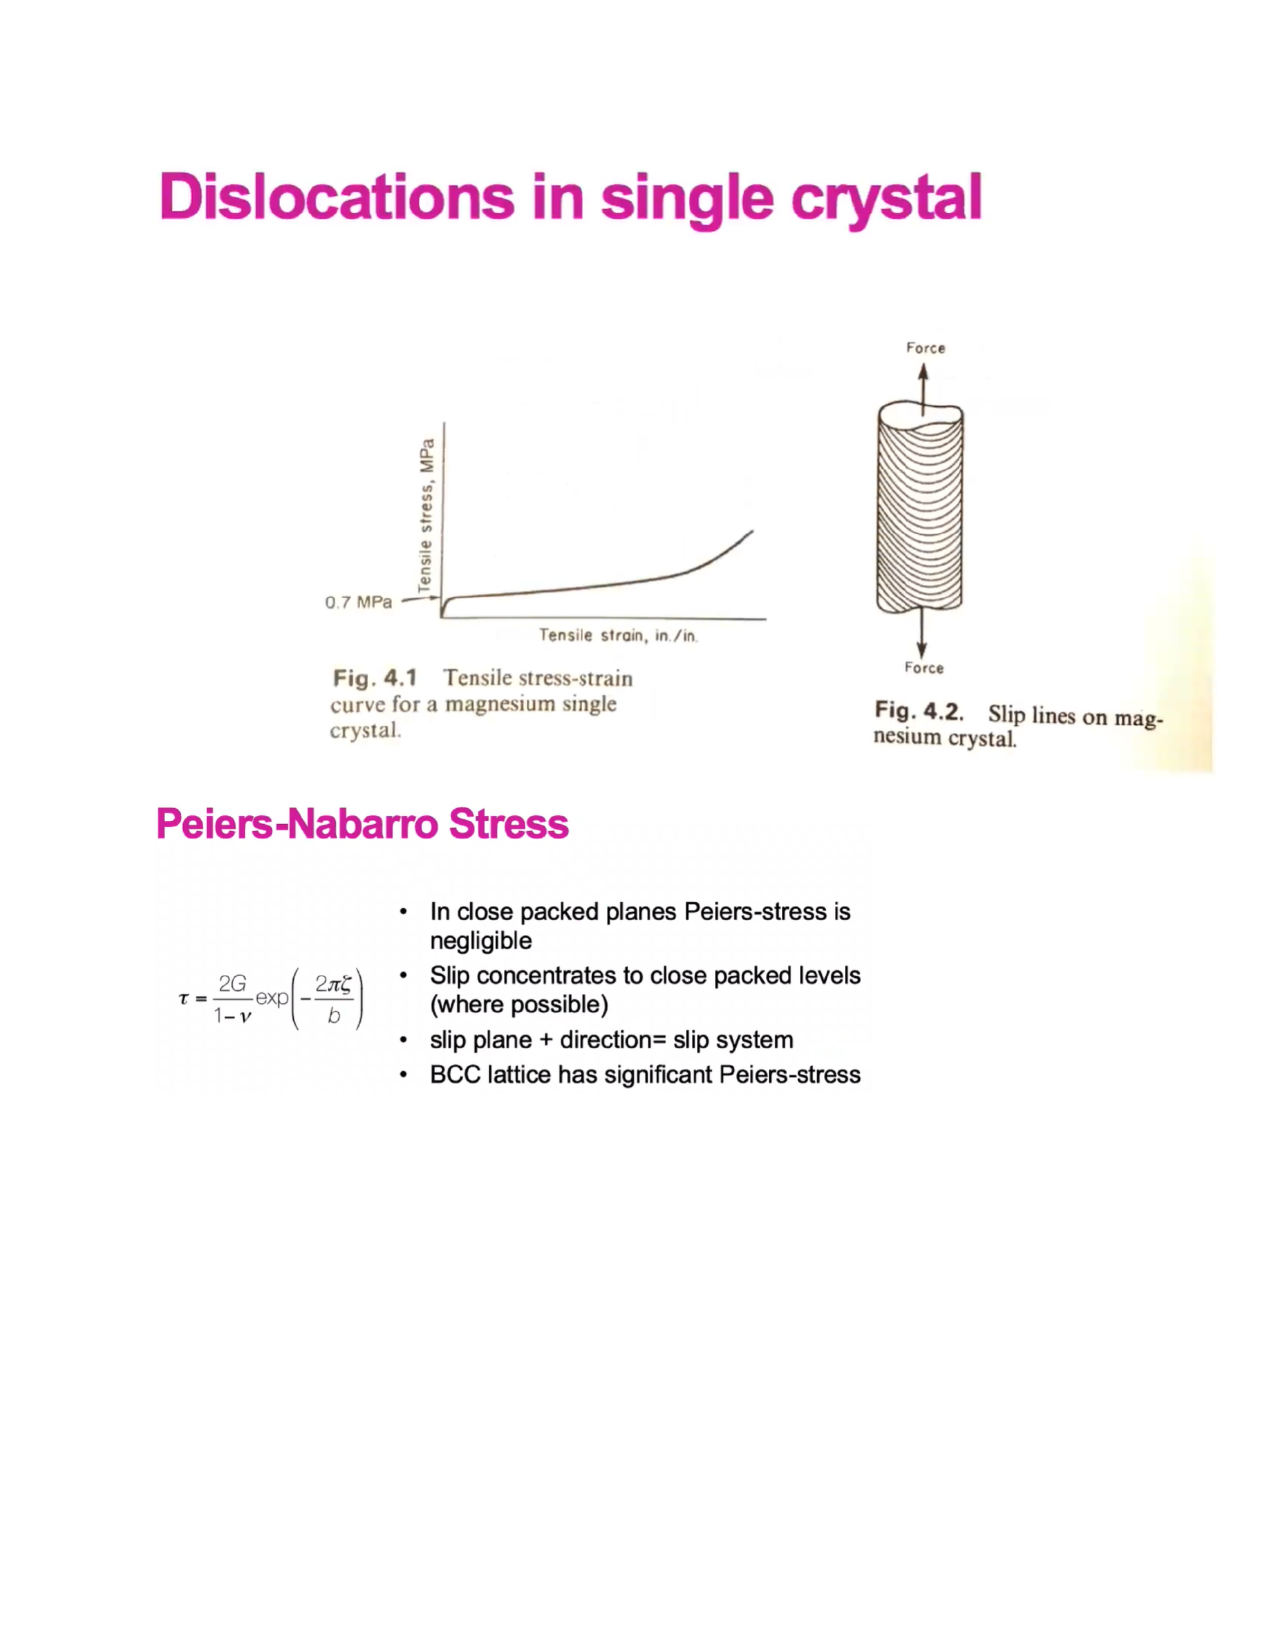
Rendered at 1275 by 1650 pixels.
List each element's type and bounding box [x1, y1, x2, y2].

picture [150, 150, 1229, 790]
picture [150, 793, 873, 1094]
